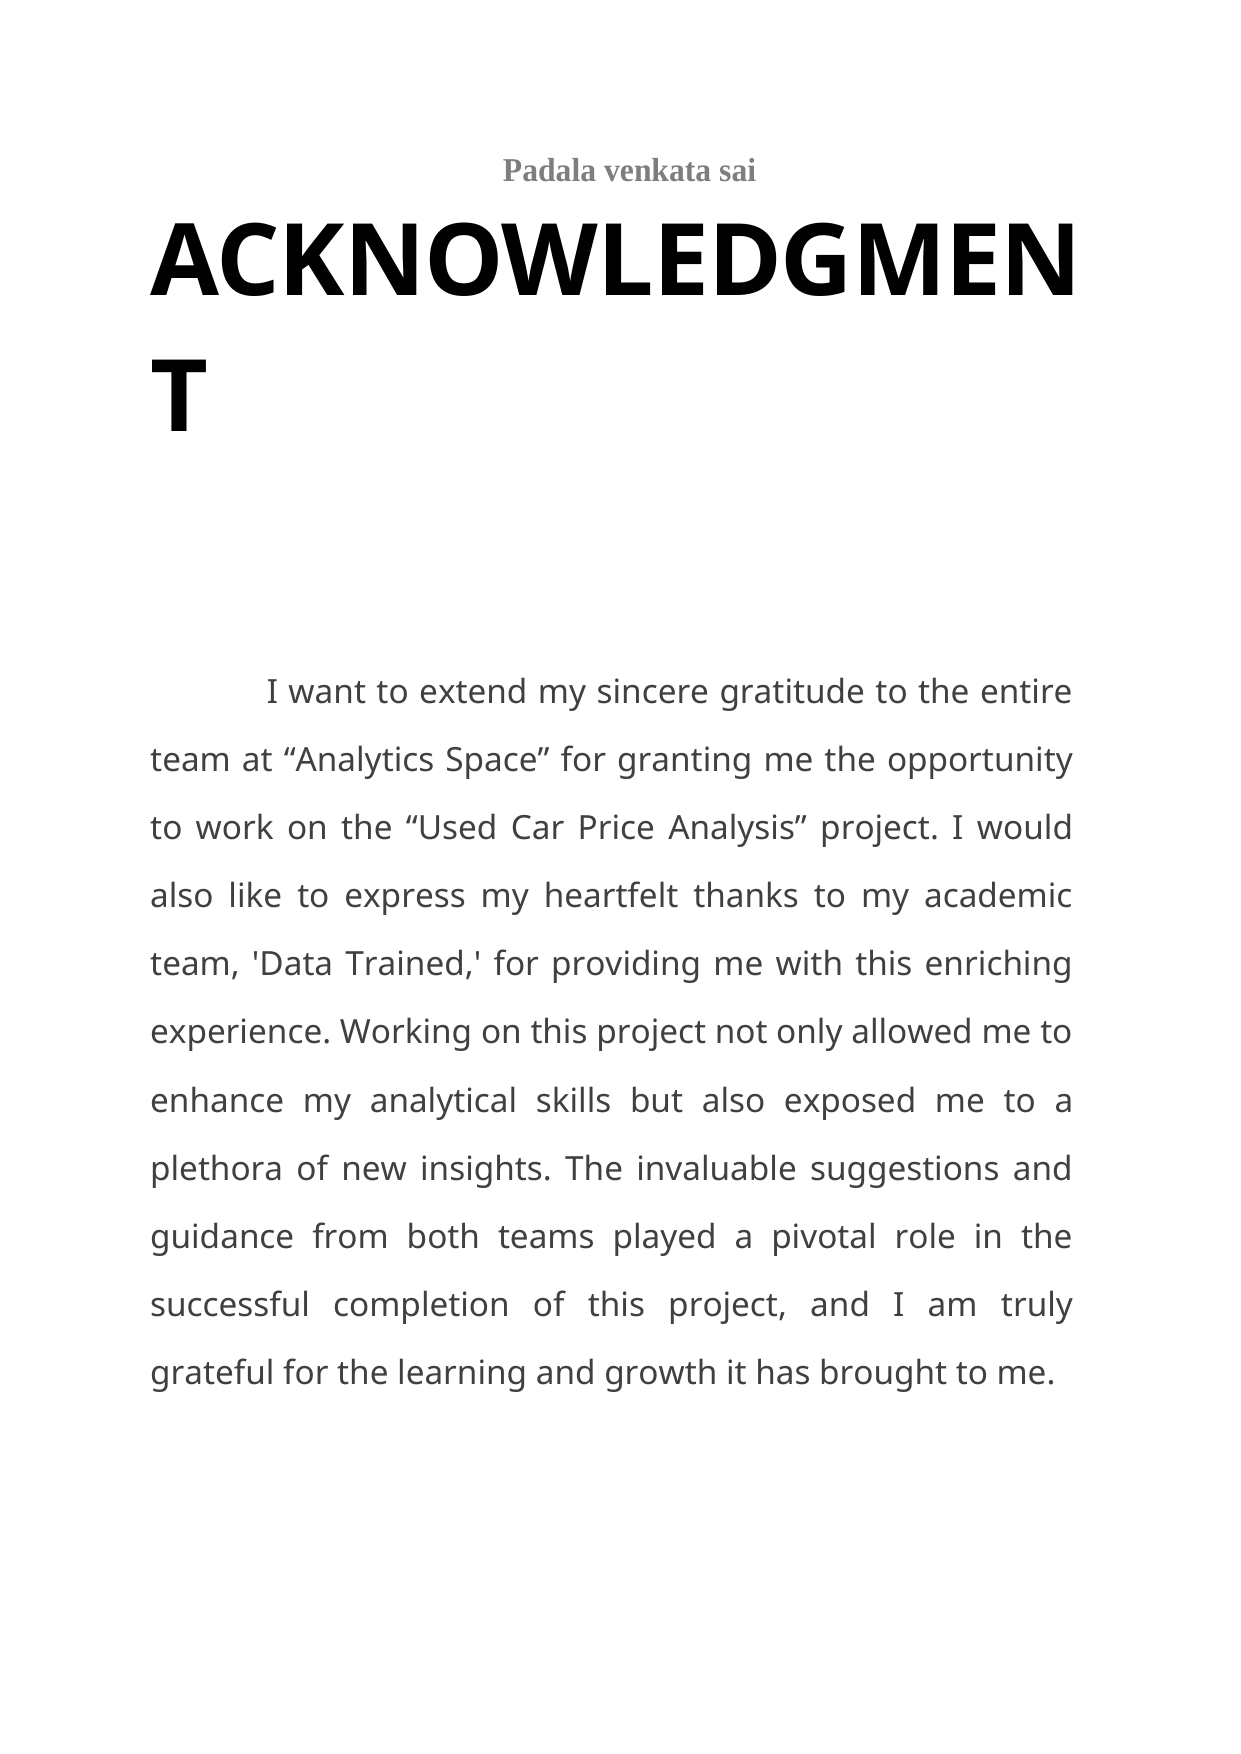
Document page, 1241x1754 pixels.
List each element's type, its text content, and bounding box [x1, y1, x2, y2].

text I want to extend my sincere gratitude to the entire team at “Analytics Space” for granting me the opportunity to work on the “Used Car Price Analysis” project. I would also like to express my heartfelt thanks to my academic team, 'Data Trained,' for providing me with this enriching experience. Working on this project not only allowed me to enhance my analytical skills but also exposed me to a plethora of new insights. The invaluable suggestions and guidance from both teams played a pivotal role in the successful completion of this project, and I am truly grateful for the learning and growth it has brought to me. [150, 668, 1074, 1394]
title ACKNOWLEDGMENT [150, 188, 1090, 461]
text Padala venkata sai [496, 150, 762, 188]
